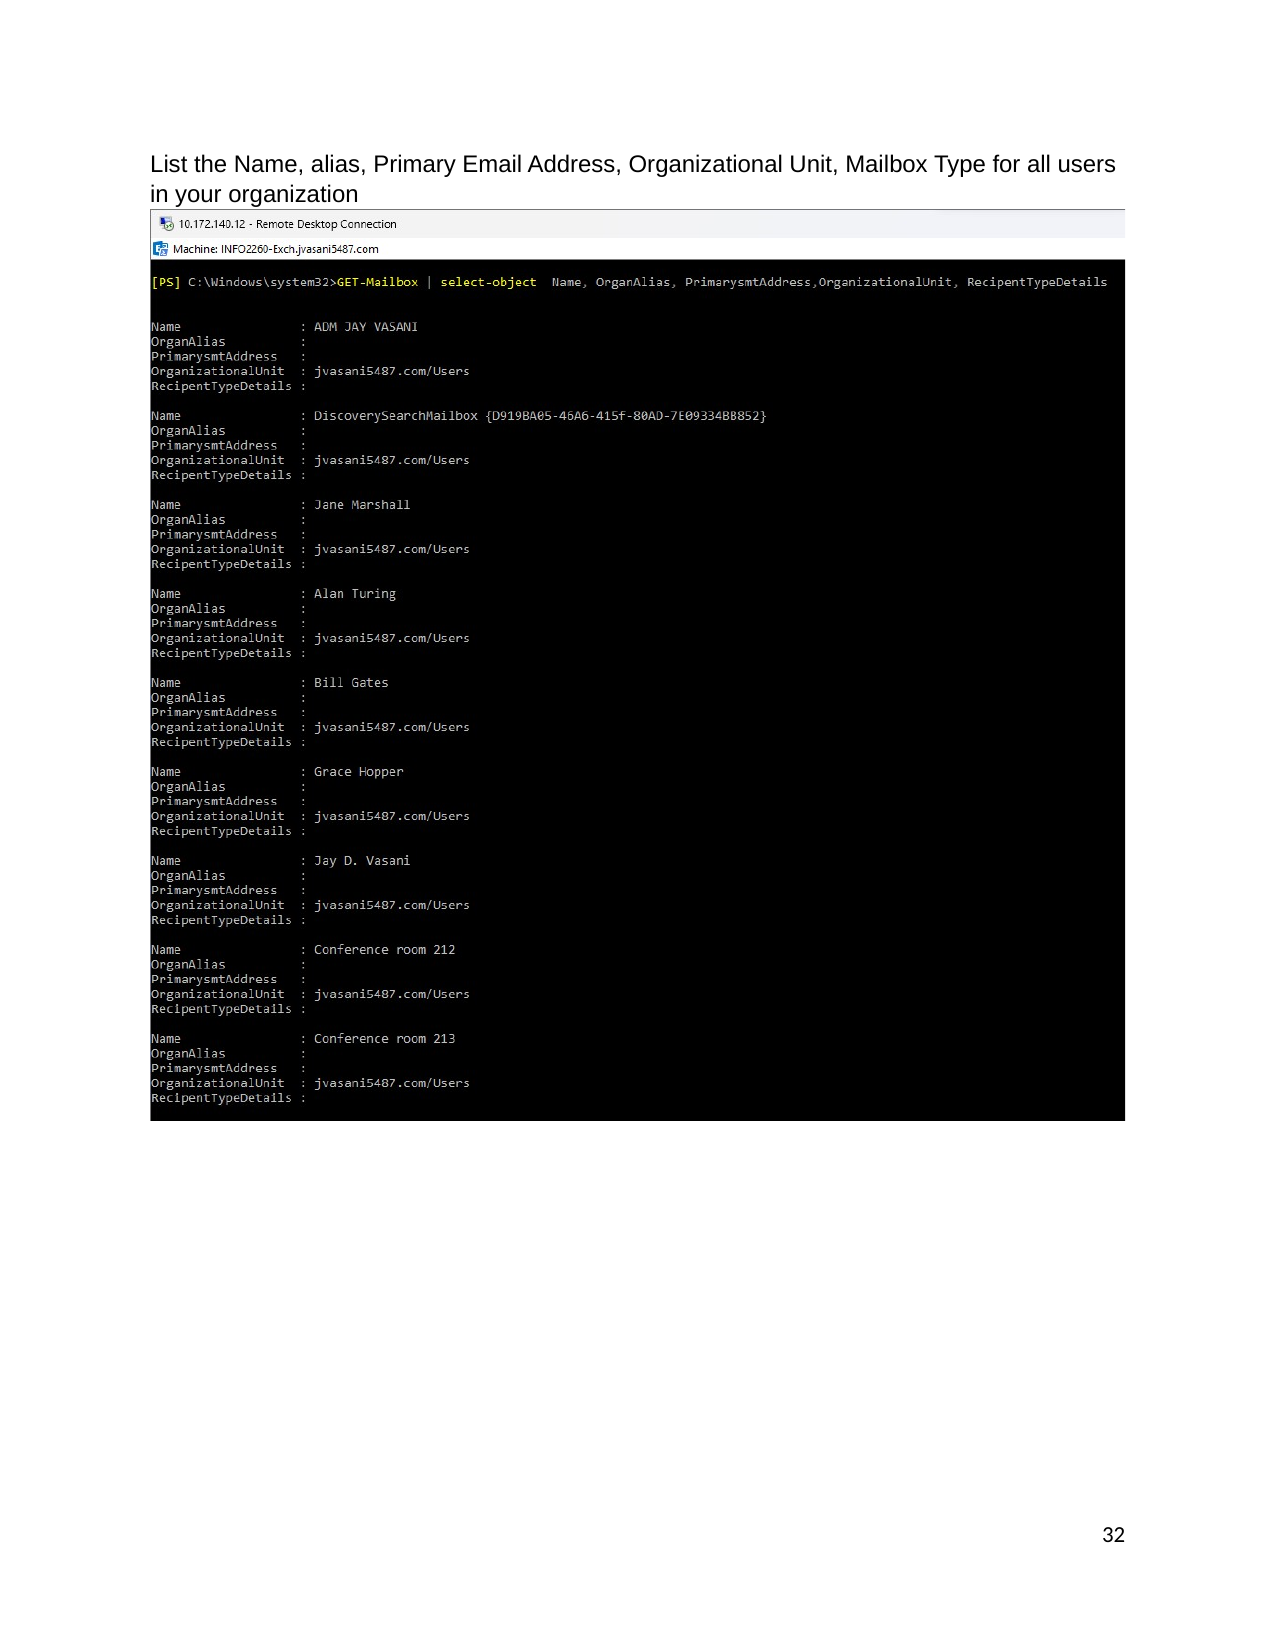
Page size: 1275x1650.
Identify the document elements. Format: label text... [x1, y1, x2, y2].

picture [150, 209, 1125, 1121]
text List the Name, alias, Primary Email Address, Organizational Unit, Mailbox Type for all users in your organization [150, 150, 1125, 209]
